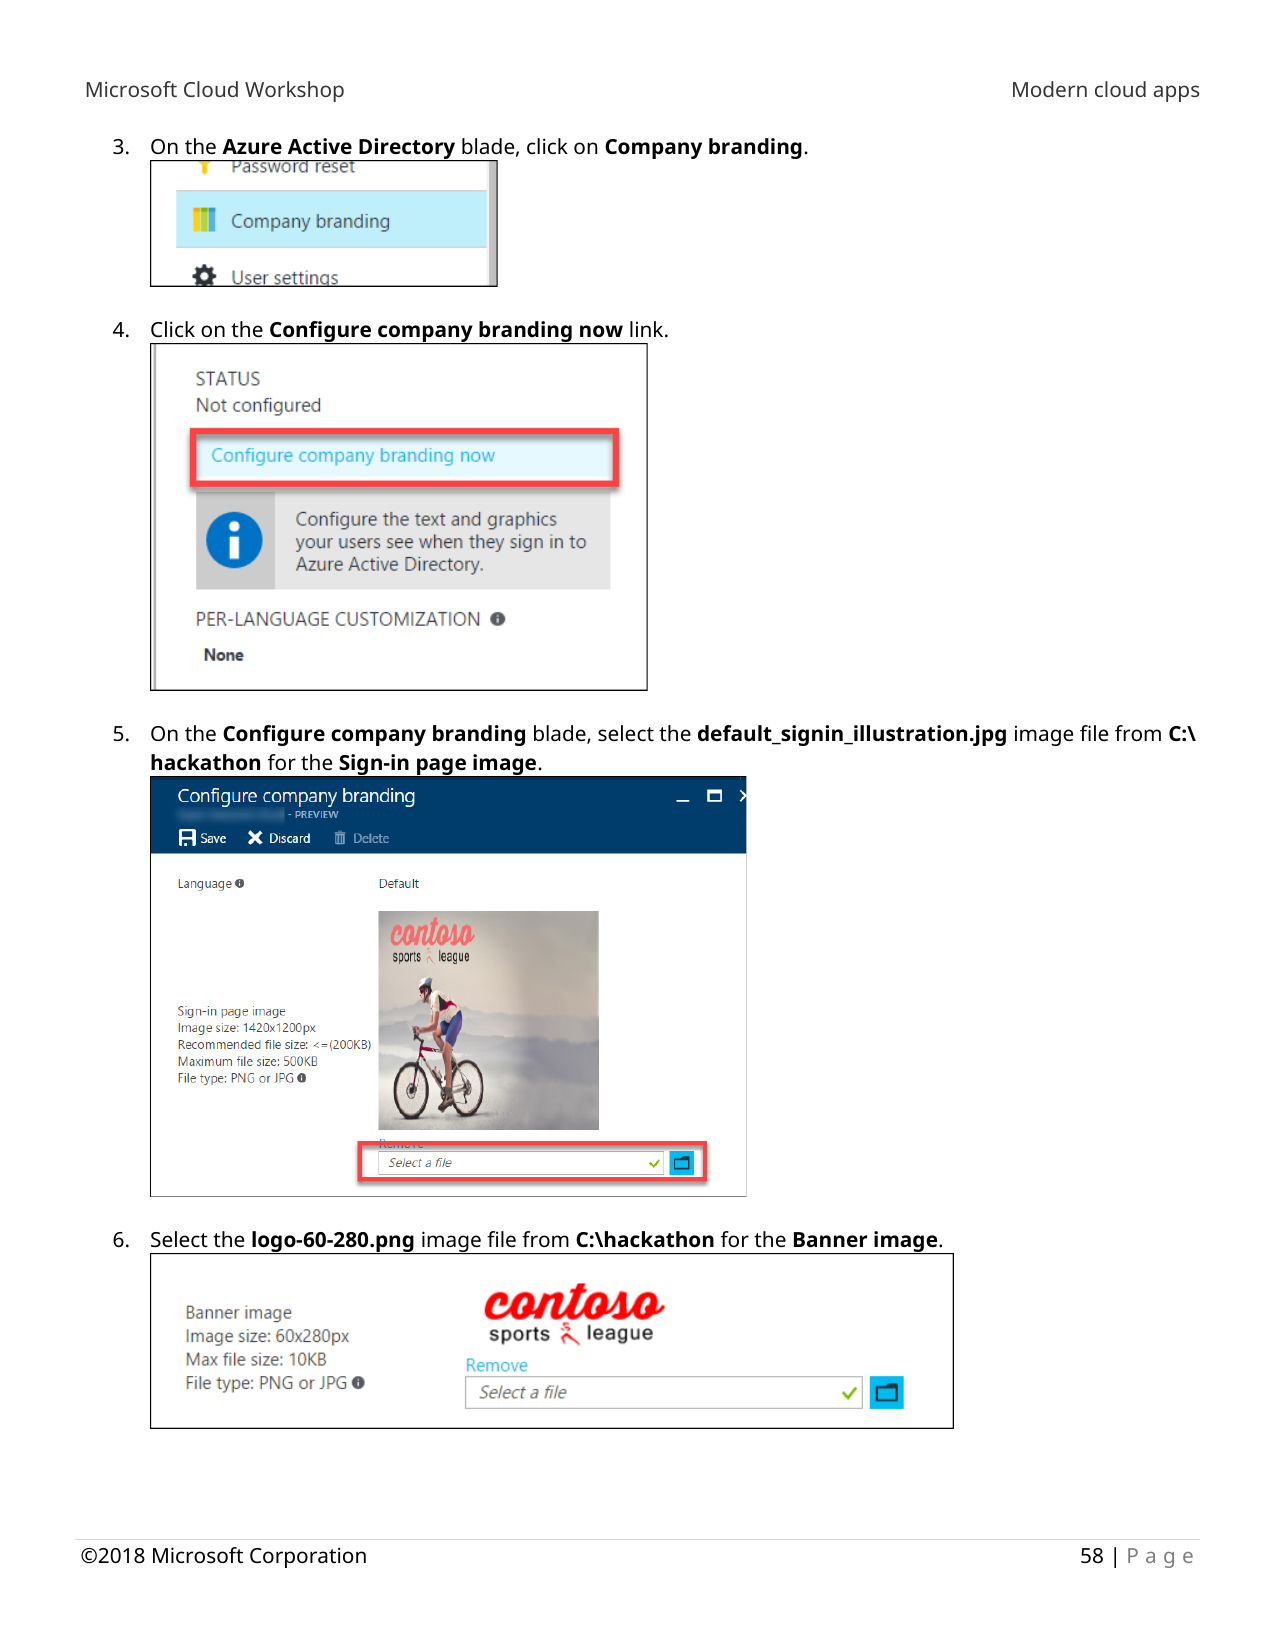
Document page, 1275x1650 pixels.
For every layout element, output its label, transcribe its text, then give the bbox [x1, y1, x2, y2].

picture [150, 160, 498, 287]
picture [150, 776, 747, 1197]
picture [150, 343, 648, 691]
list On the Azure Active Directory blade, click on Company branding. [112, 132, 1200, 315]
picture [150, 1253, 954, 1429]
